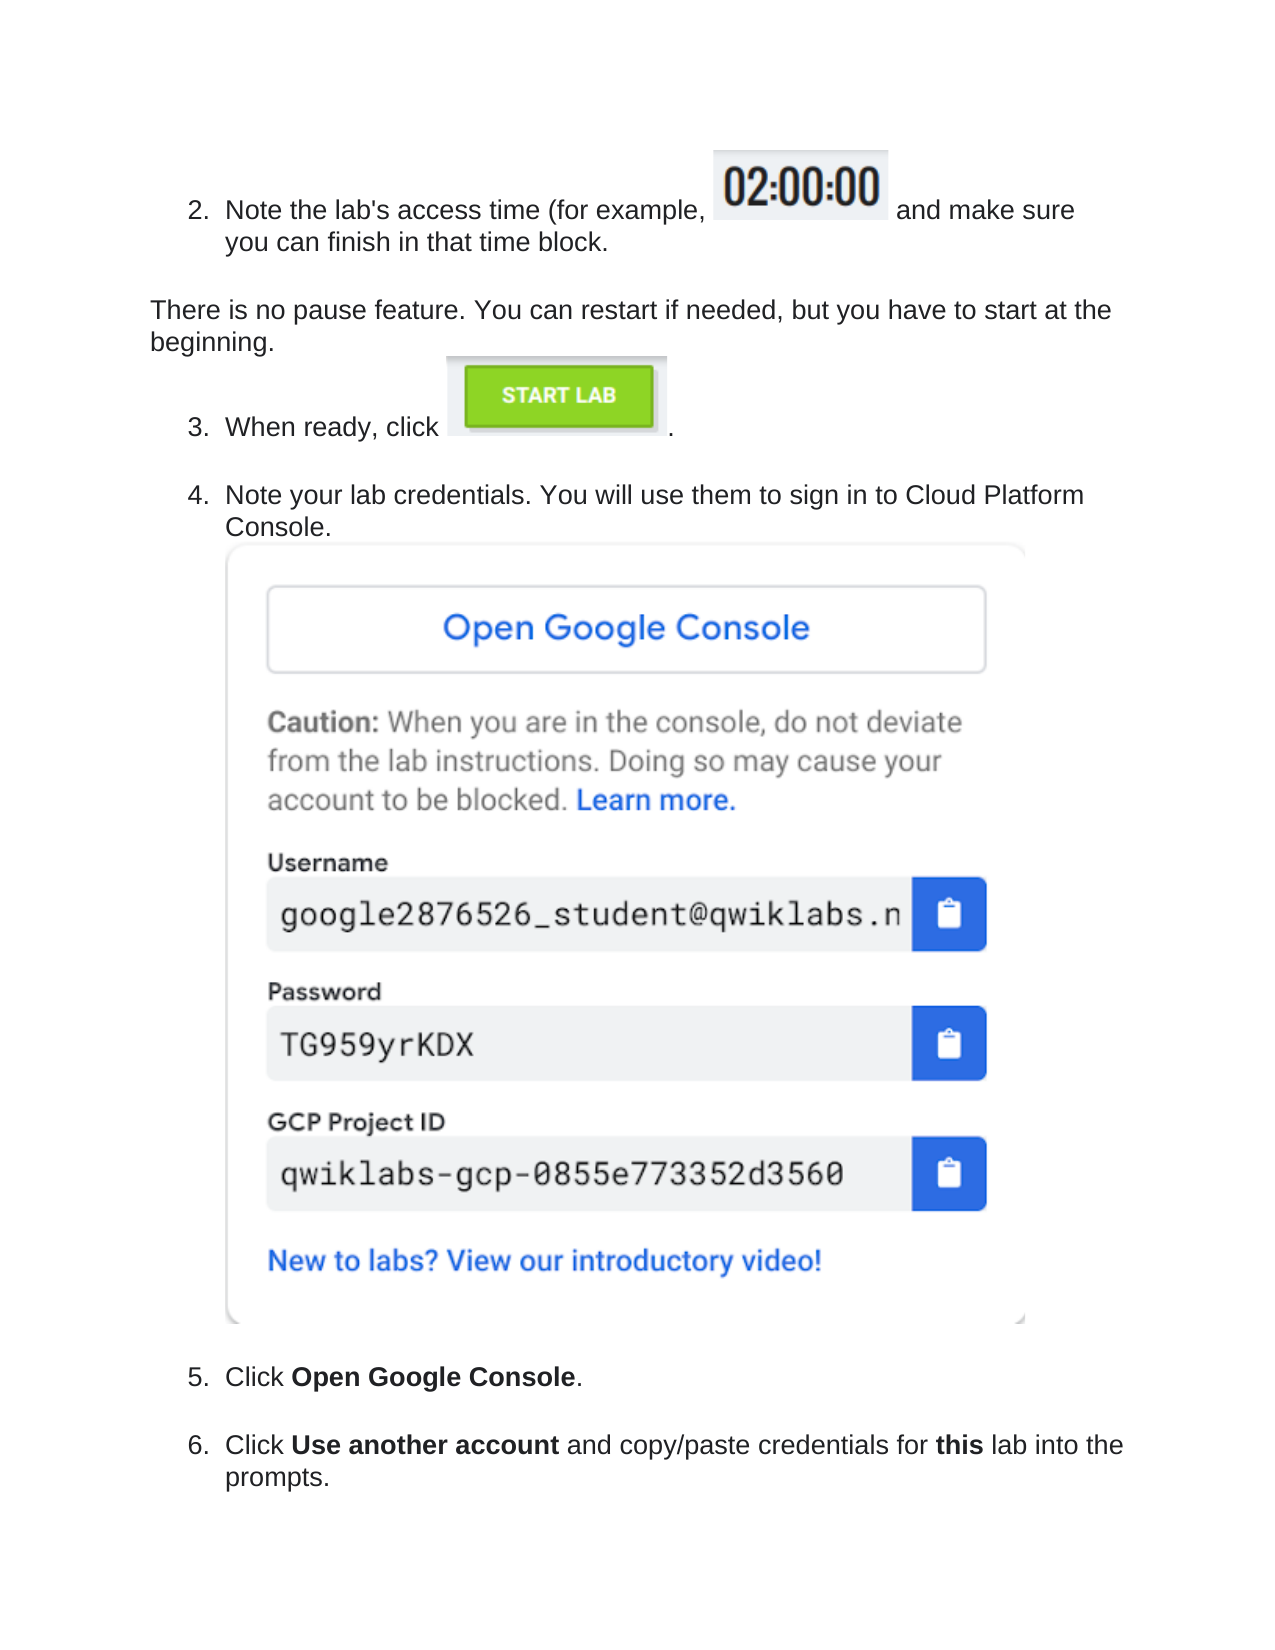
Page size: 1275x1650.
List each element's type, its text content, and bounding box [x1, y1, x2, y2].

list Note the lab's access time (for example, and make sure you can finish in that time block. [187, 150, 1125, 257]
picture [446, 356, 668, 436]
picture [713, 150, 889, 220]
list Click Use another account and copy/paste credentials for this lab into the prompts. [187, 1429, 1125, 1492]
list When ready, click . [187, 357, 1125, 442]
text There is no pause feature. You can restart if needed, but you have to start at the beginning. [150, 294, 1125, 357]
list Click Open Google Console. [187, 1361, 1125, 1392]
picture [225, 541, 1025, 1324]
